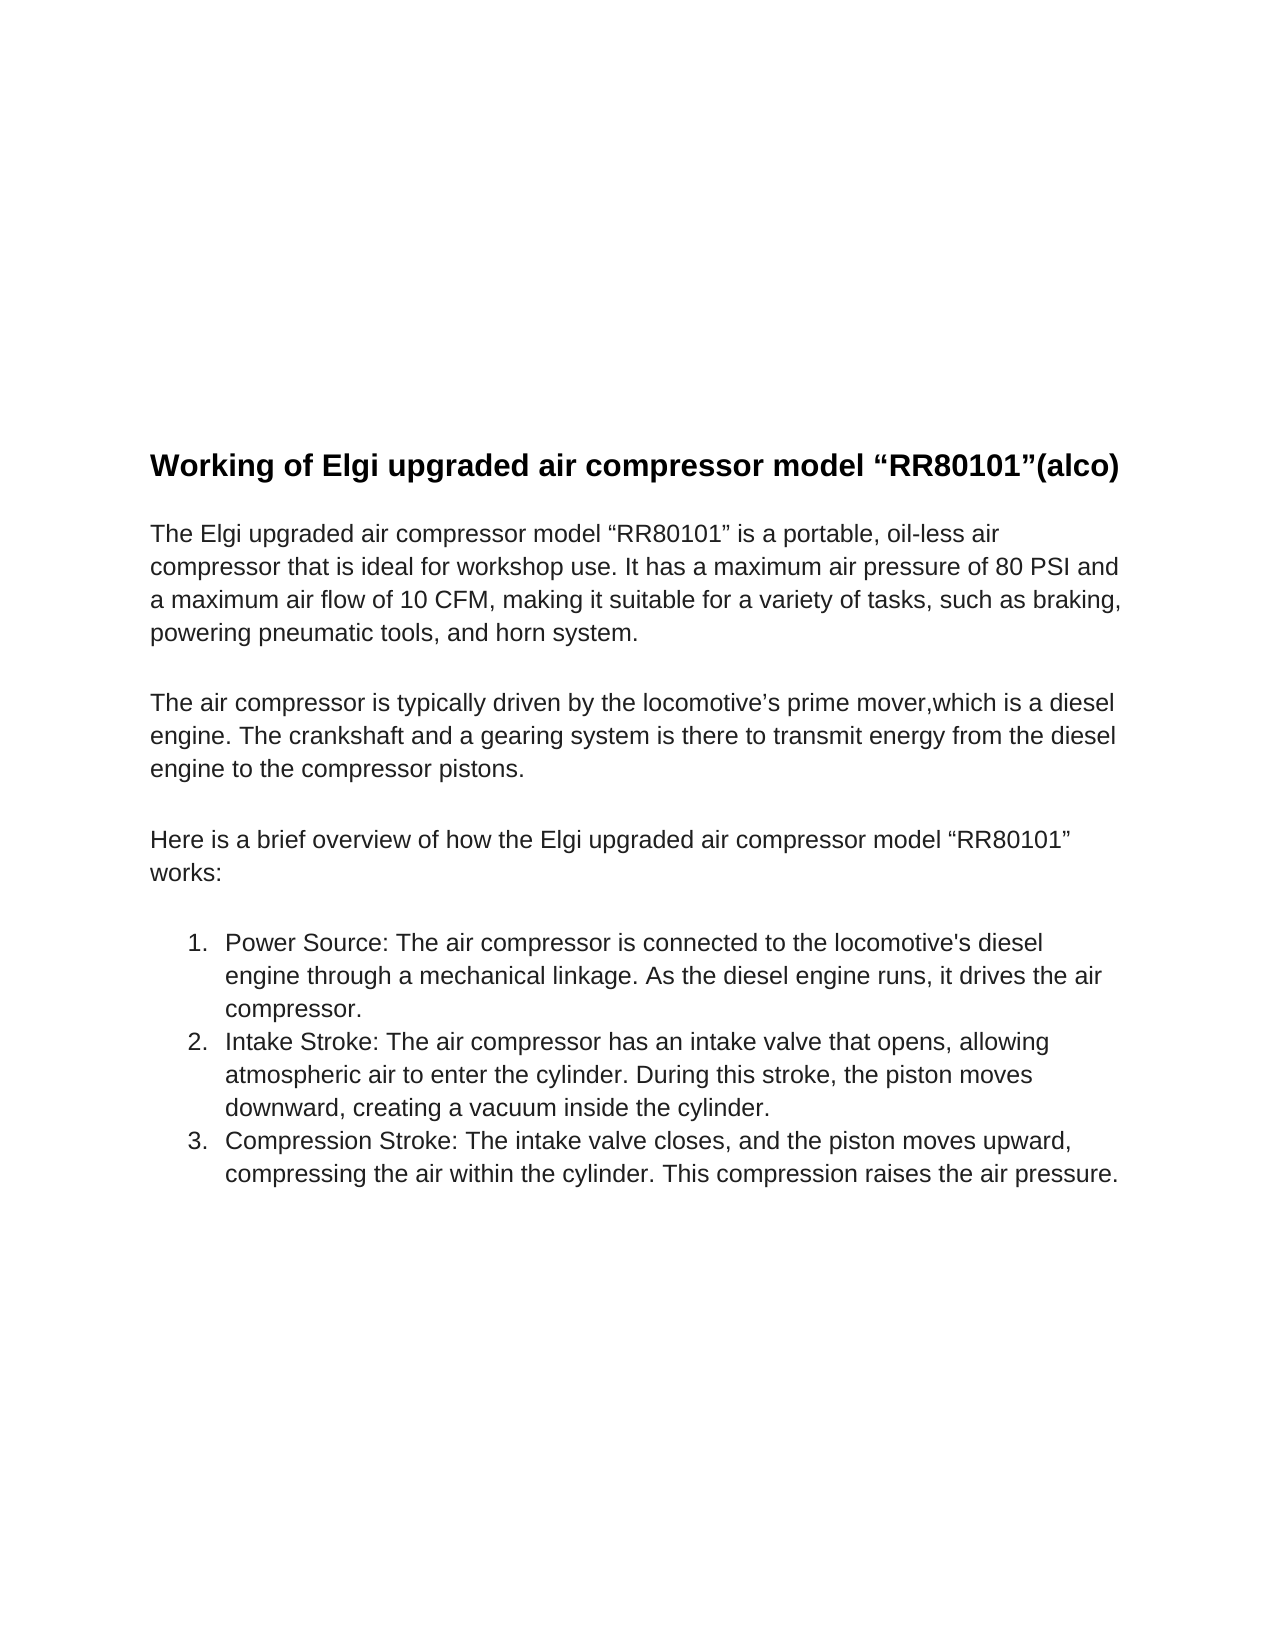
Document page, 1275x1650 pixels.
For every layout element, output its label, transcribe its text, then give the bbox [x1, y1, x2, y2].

list Intake Stroke: The air compressor has an intake valve that opens, allowing atmospheric air to enter the cylinder. During this stroke, the piston moves downward, creating a vacuum inside the cylinder. [187, 1027, 1125, 1122]
text Working of Elgi upgraded air compressor model “RR80101”(alco) [150, 447, 1125, 483]
list Compression Stroke: The intake valve closes, and the piston moves upward, compressing the air within the cylinder. This compression raises the air pressure. [187, 1126, 1125, 1188]
text The Elgi upgraded air compressor model “RR80101” is a portable, oil-less air compressor that is ideal for workshop use. It has a maximum air pressure of 80 PSI and a maximum air flow of 10 CFM, making it suitable for a variety of tasks, such as braking, powering pneumatic tools, and horn system. [150, 518, 1125, 646]
text Here is a brief overview of how the Elgi upgraded air compressor model “RR80101” works: [150, 825, 1125, 886]
text The air compressor is typically driven by the locomotive’s prime mover,which is a diesel engine. The crankshaft and a gearing system is there to transmit energy from the diesel engine to the compressor pistons. [150, 688, 1125, 783]
list Power Source: The air compressor is connected to the locomotive's diesel engine through a mechanical linkage. As the diesel engine runs, it drives the air compressor. [187, 928, 1125, 1023]
